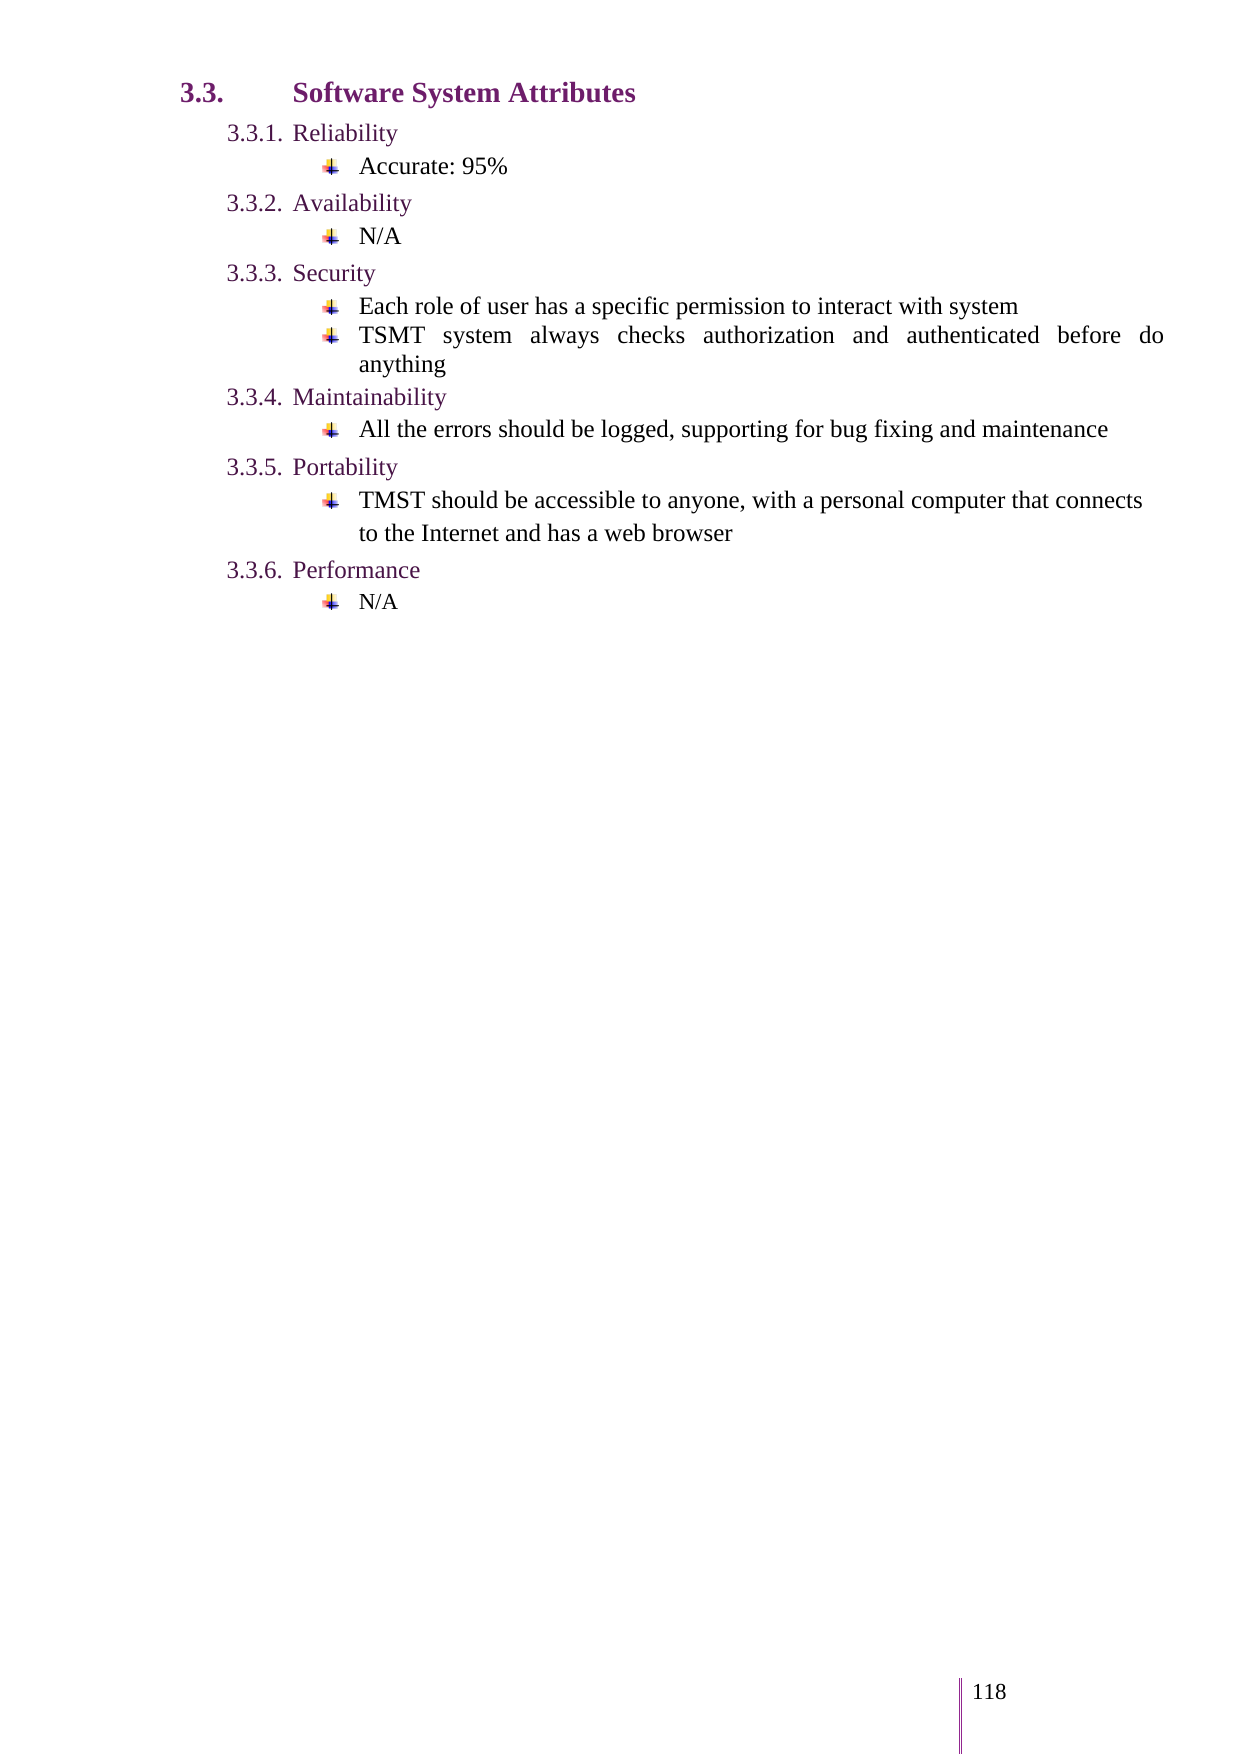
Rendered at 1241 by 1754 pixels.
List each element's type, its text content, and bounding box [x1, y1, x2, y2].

picture [322, 326, 339, 344]
picture [322, 592, 339, 610]
list N/A [321, 588, 1165, 614]
list TSMT system always checks authorization and authenticated before do anything [321, 320, 1165, 377]
picture [322, 227, 339, 245]
list TMST should be accessible to anyone, with a personal computer that connects to the Internet and has a web browser [321, 485, 1165, 547]
list Accurate: 95% [321, 151, 1165, 179]
list All the errors should be logged, supporting for bug fixing and maintenance [321, 414, 1165, 443]
subtitle Security [226, 258, 1165, 287]
picture [322, 157, 339, 175]
subtitle Software System Attributes [180, 75, 1165, 108]
subtitle Portability [226, 452, 1165, 481]
list N/A [321, 221, 1165, 250]
subtitle Reliability [227, 118, 1165, 146]
subtitle Performance [226, 555, 1165, 584]
list Each role of user has a specific permission to interact with system [321, 291, 1165, 320]
picture [322, 421, 339, 438]
picture [322, 491, 339, 509]
subtitle Maintainability [226, 382, 1165, 410]
subtitle Availability [226, 188, 1165, 217]
picture [322, 298, 339, 315]
